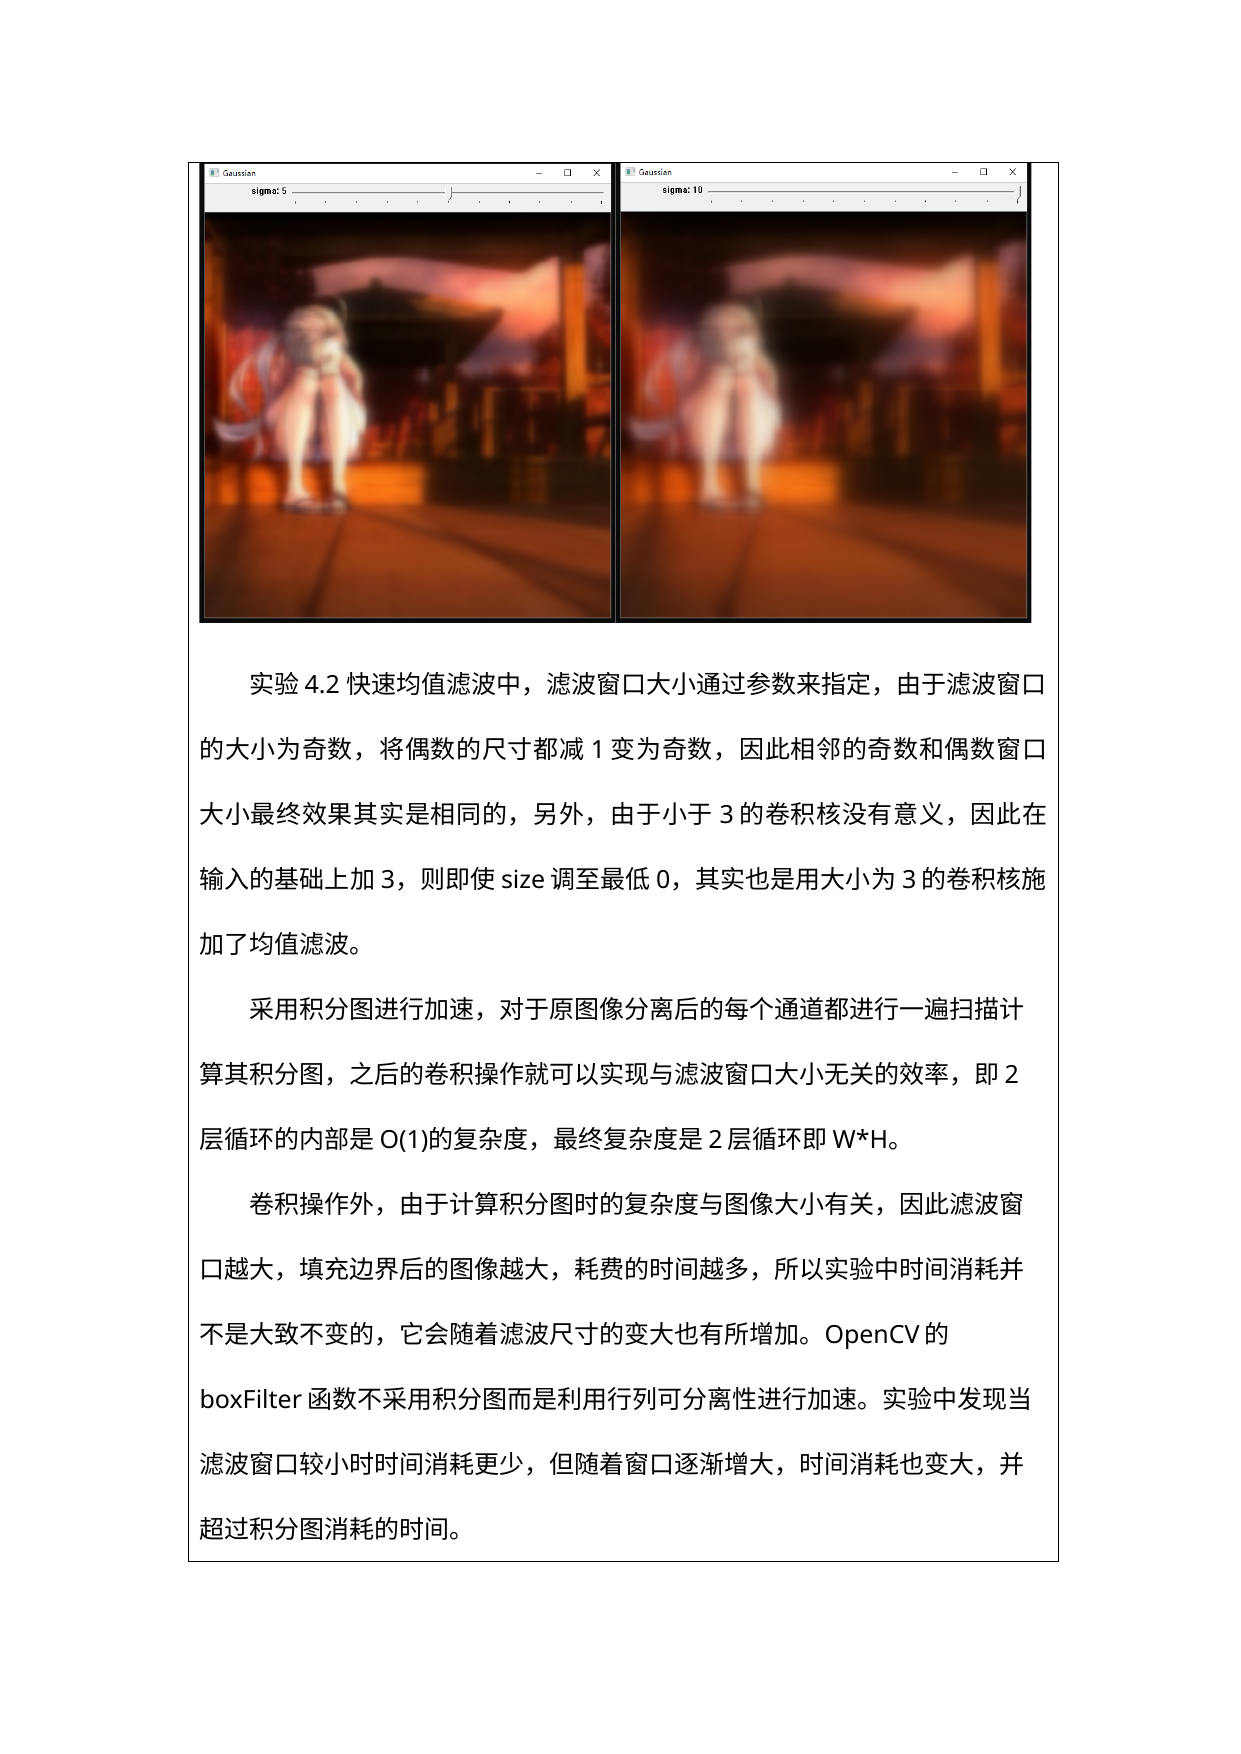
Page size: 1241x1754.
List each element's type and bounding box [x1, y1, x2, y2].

table_cell [189, 163, 1058, 1561]
picture [199, 163, 1032, 623]
